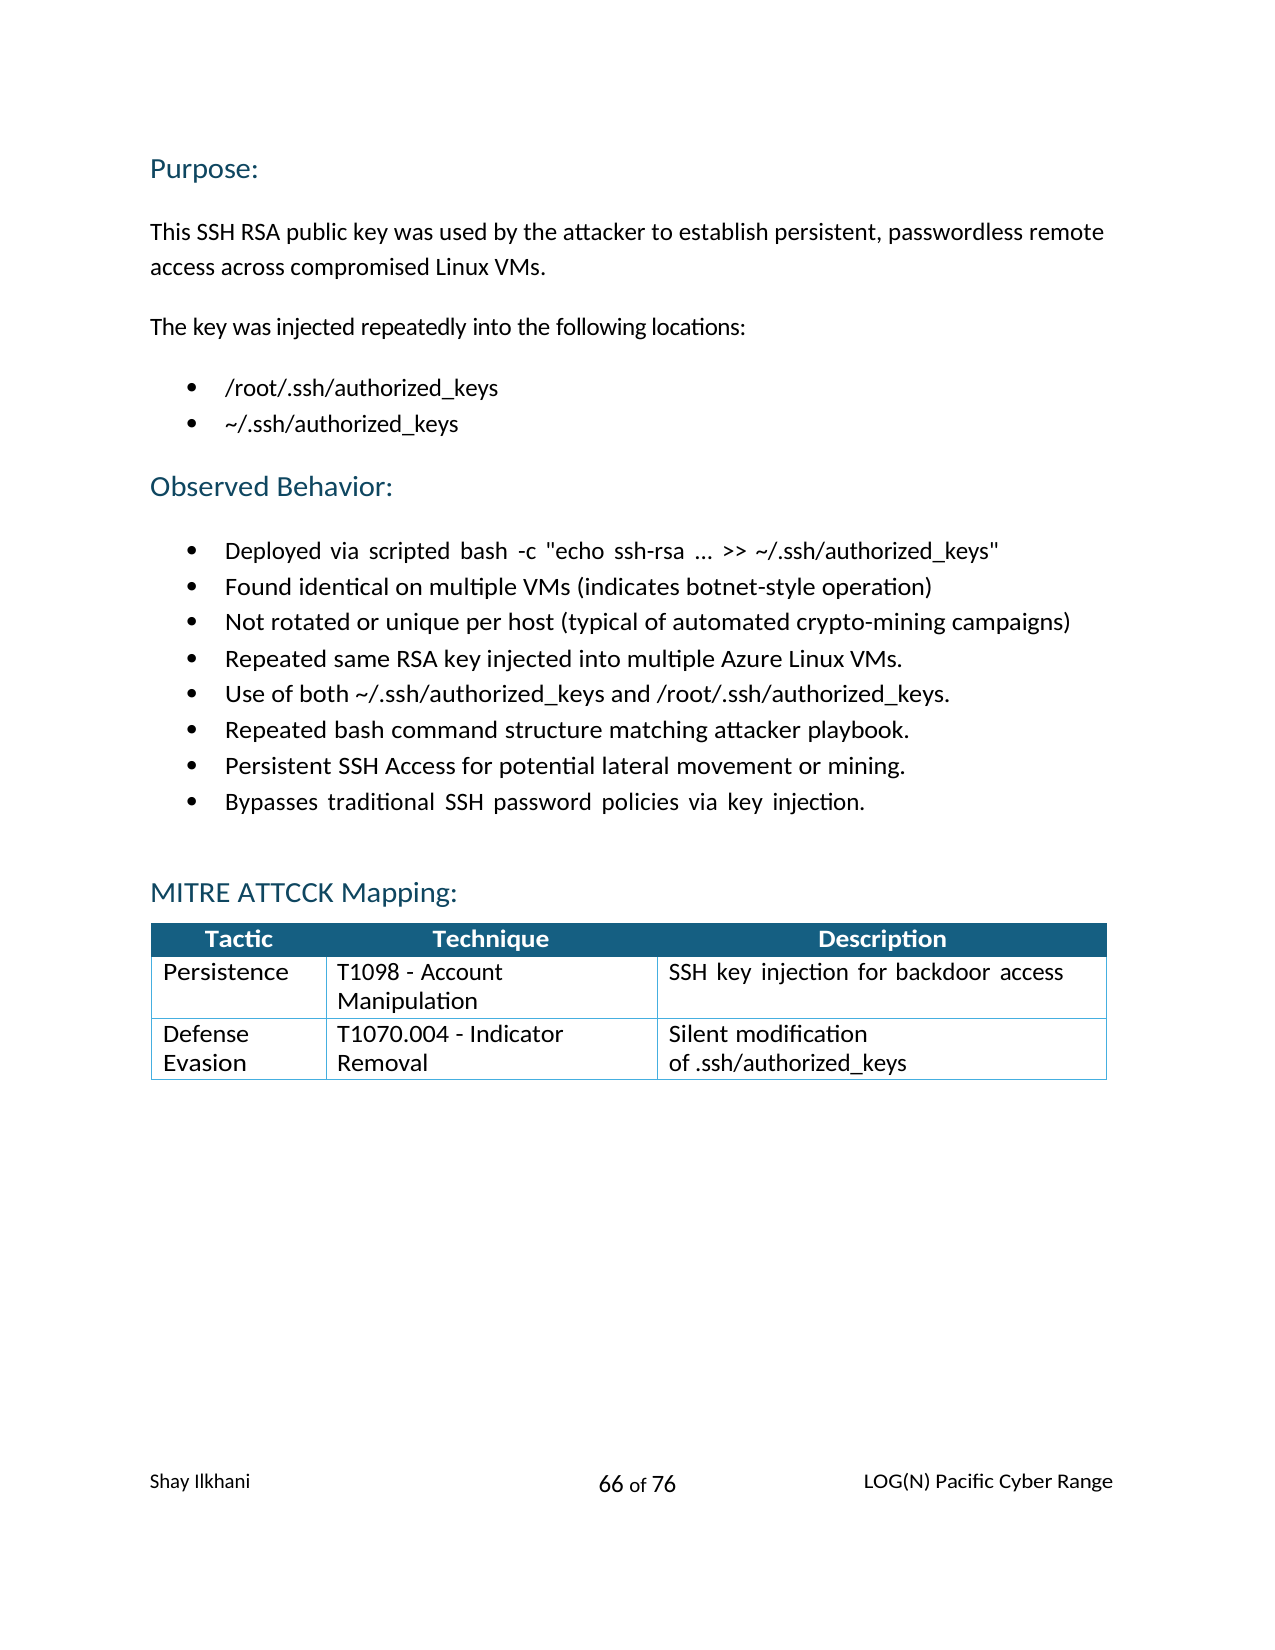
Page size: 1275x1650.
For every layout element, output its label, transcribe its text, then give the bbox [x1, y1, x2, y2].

list Deployed via scripted bash -c "echo ssh-rsa ... >> ~/.ssh/authorized_keys" [187, 535, 1137, 566]
list Repeated bash command structure matching attacker playbook. [187, 714, 1137, 744]
list /root/.ssh/authorized_keys [187, 372, 1137, 403]
table_cell T1070.004 - Indicator Removal [327, 1019, 657, 1078]
table_header Tactic [151, 923, 326, 957]
text The key was injected repeatedly into the following locations: [150, 311, 1137, 342]
table_cell Defense Evasion [152, 1019, 326, 1078]
list Bypasses traditional SSH password policies via key injection. [187, 786, 1137, 816]
list Found identical on multiple VMs (indicates botnet-style operation) [187, 571, 1137, 601]
text MITRE ATTCCK Mapping: [150, 874, 1137, 909]
list Use of both ~/.ssh/authorized_keys and /root/.ssh/authorized_keys. [187, 678, 1137, 709]
table_cell Silent modification of .ssh/authorized_keys [658, 1019, 1106, 1078]
table_header Technique [326, 923, 657, 957]
list Repeated same RSA key injected into multiple Azure Linux VMs. [187, 643, 1137, 673]
table_cell T1098 - Account Manipulation [327, 957, 657, 1017]
subtitle Purpose: [150, 150, 1137, 186]
table_cell Persistence [152, 957, 326, 1017]
table_cell SSH key injection for backdoor access [658, 957, 1106, 1017]
text This SSH RSA public key was used by the attacker to establish persistent, passwordless remote access across compromised Linux VMs. [150, 216, 1137, 282]
list ~/.ssh/authorized_keys [187, 408, 1137, 438]
subtitle Observed Behavior: [150, 468, 1137, 504]
list Persistent SSH Access for potential lateral movement or mining. [187, 750, 1137, 781]
list Not rotated or unique per host (typical of automated crypto-mining campaigns) [187, 606, 1137, 637]
table_header Description [657, 923, 1107, 957]
